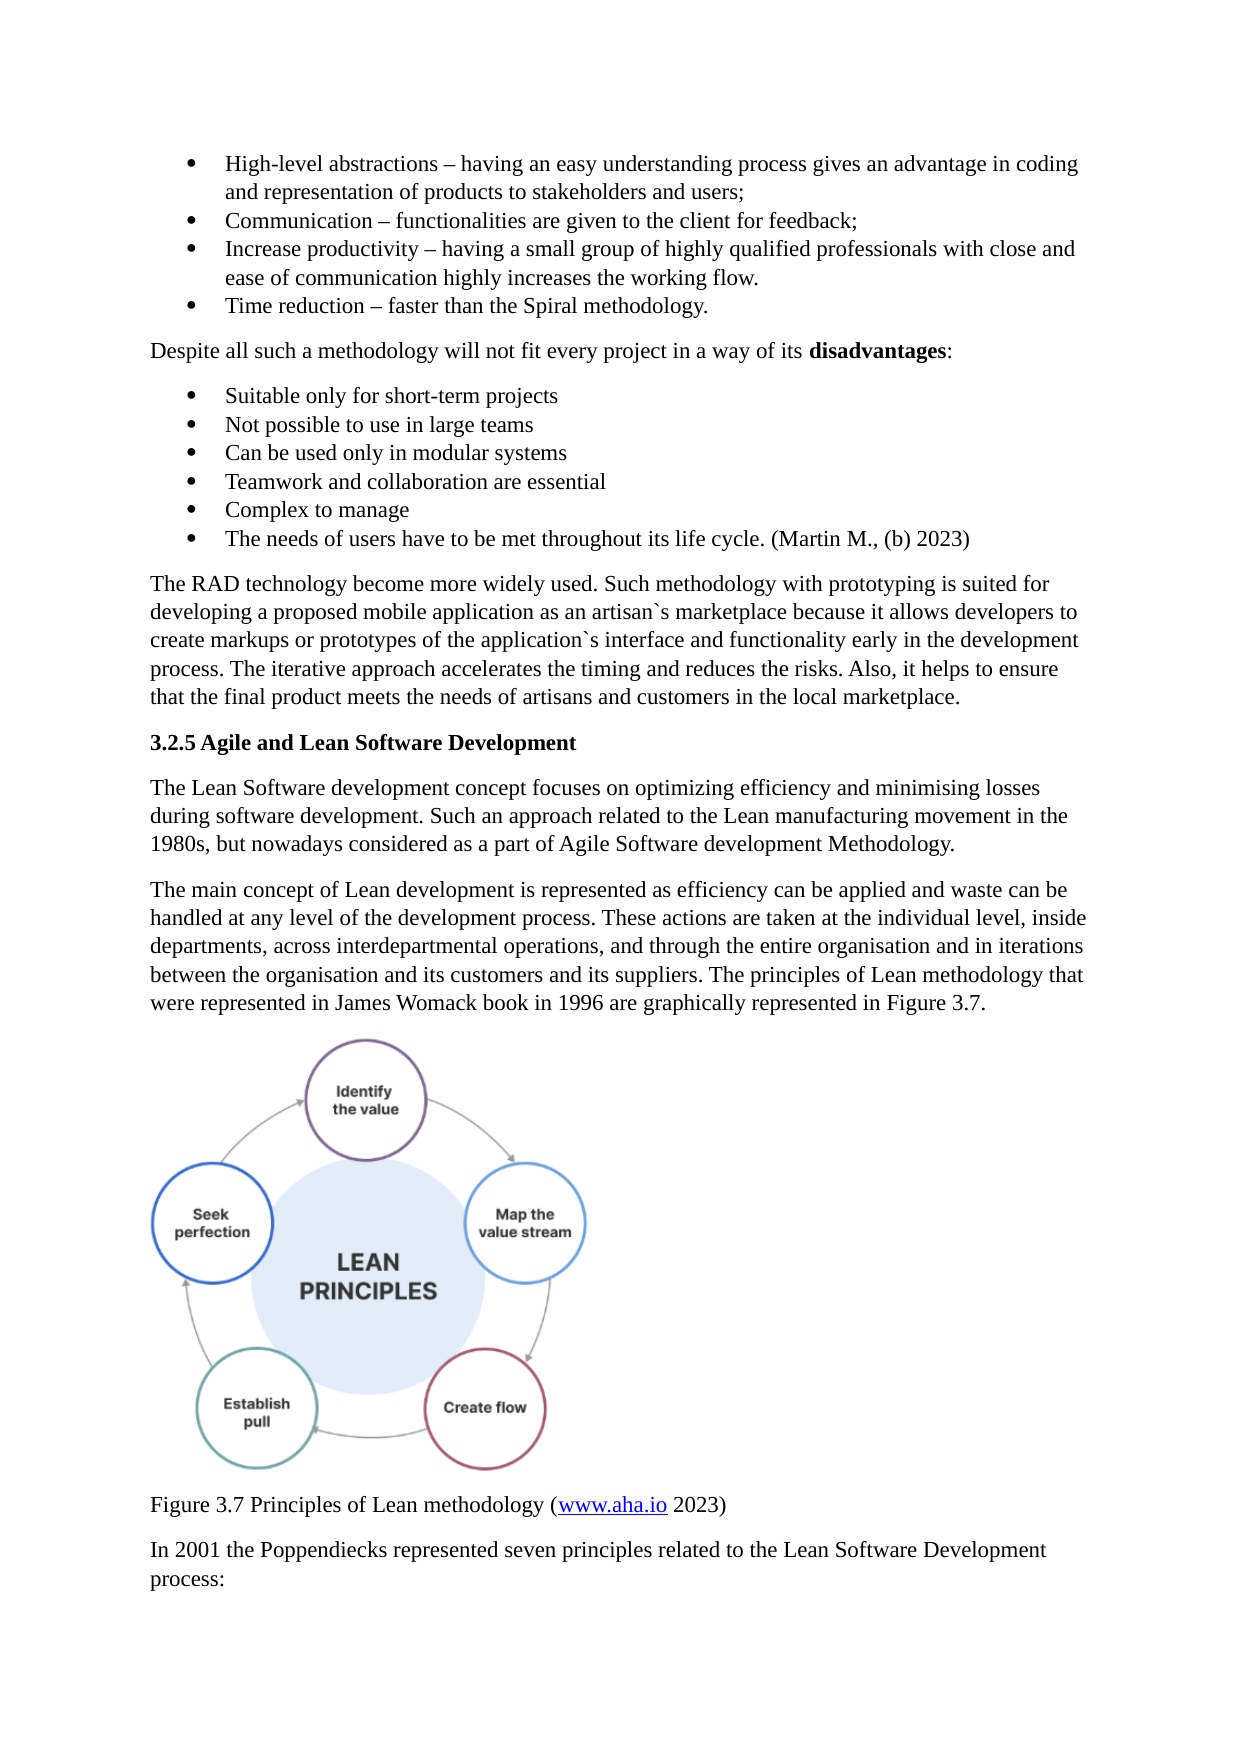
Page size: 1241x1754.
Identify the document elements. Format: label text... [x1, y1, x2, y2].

list Increase productivity – having a small group of highly qualified professionals with close and ease of communication highly increases the working flow. [187, 235, 1090, 290]
list Suitable only for short-term projects [187, 382, 1090, 409]
picture [150, 1034, 589, 1473]
list High-level abstractions – having an easy understanding process gives an advantage in coding and representation of products to stakeholders and users; [187, 150, 1090, 205]
text The Lean Software development concept focuses on optimizing efficiency and minimising losses during software development. Such an approach related to the Lean manufacturing movement in the 1980s, but nowadays considered as a part of Agile Software development Methodology. [150, 774, 1090, 857]
text The RAD technology become more widely used. Such methodology with prototyping is suited for developing a proposed mobile application as an artisan`s marketplace because it allows developers to create markups or prototypes of the application`s interface and functionality early in the development process. The iterative approach accelerates the timing and reduces the risks. Also, it helps to ensure that the final product meets the needs of artisans and customers in the local marketplace. [150, 570, 1090, 710]
list The needs of users have to be met throughout its life cycle. (Martin M., (b) 2023) [187, 524, 1090, 551]
text Figure 3.7 Principles of Lean methodology (www.aha.io 2023) [150, 1491, 1090, 1517]
list Can be used only in modular systems [187, 439, 1090, 466]
text The main concept of Lean development is represented as efficiency can be applied and waste can be handled at any level of the development process. These actions are taken at the individual level, inside departments, across interdepartmental operations, and through the entire organisation and in iterations between the organisation and its customers and its suppliers. The principles of Lean methodology that were represented in James Womack book in 1996 are graphically represented in Figure 3.7. [150, 876, 1090, 1016]
list Communication – functionalities are given to the client for feedback; [187, 207, 1090, 233]
text Despite all such a methodology will not fit every project in a way of its disadvantages: [150, 337, 1090, 364]
list Teamwork and collaboration are essential [187, 468, 1090, 494]
text 3.2.5 Agile and Lean Software Development [150, 728, 1090, 755]
list Not possible to use in large teams [187, 411, 1090, 437]
list Time reduction – faster than the Spiral methodology. [187, 292, 1090, 318]
text In 2001 the Poppendiecks represented seven principles related to the Lean Software Development process: [150, 1536, 1090, 1591]
list Complex to manage [187, 496, 1090, 522]
